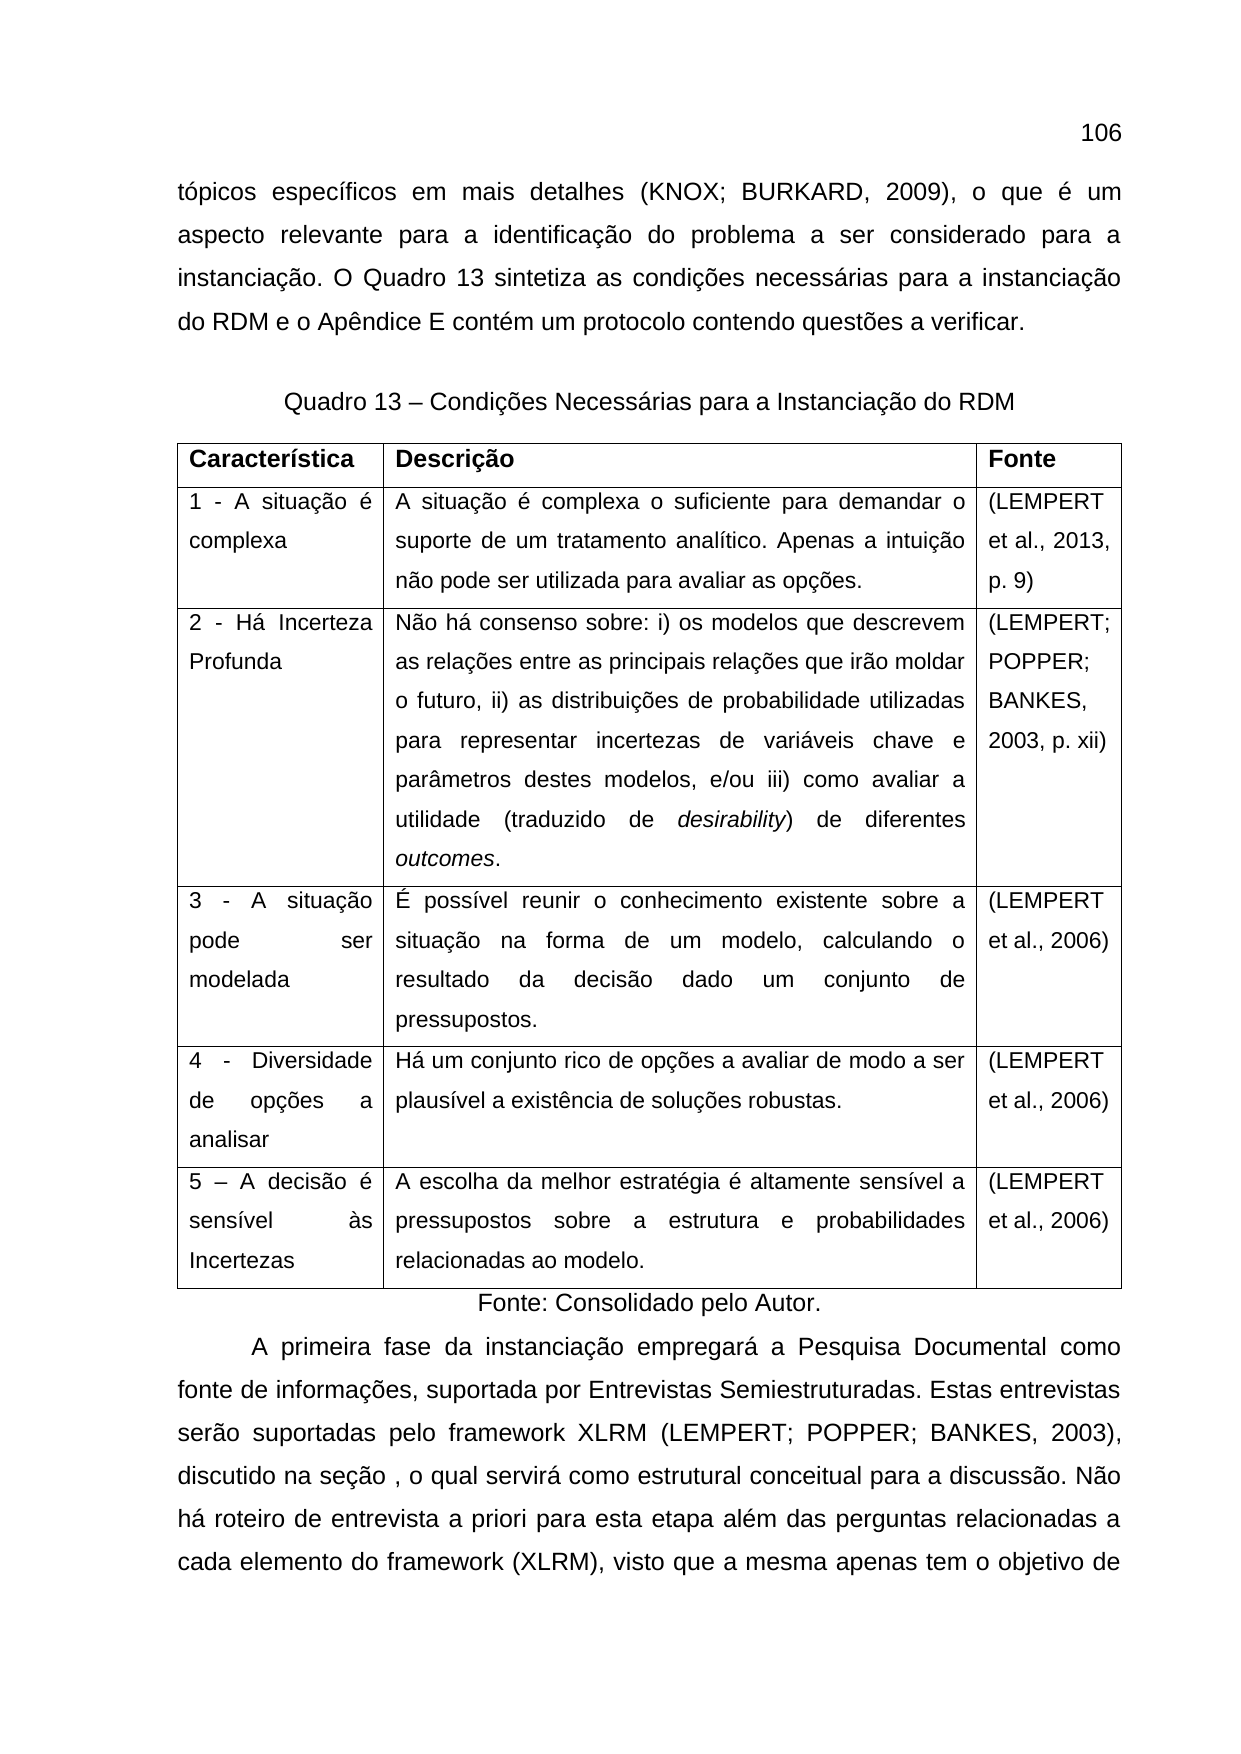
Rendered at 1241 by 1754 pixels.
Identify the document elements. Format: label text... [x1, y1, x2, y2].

table_cell É possível reunir o conhecimento existente sobre a situação na forma de um modelo, calculando o resultado da decisão dado um conjunto de pressupostos. [384, 887, 976, 1046]
text Fonte: Consolidado pelo Autor. [177, 1289, 1122, 1317]
table_cell 3 - A situação pode ser modelada [178, 887, 383, 1046]
table_header Característica [178, 444, 383, 487]
table_cell (LEMPERT et al., 2013, p. 9) [977, 488, 1121, 607]
table_header Descrição [384, 444, 976, 487]
table_cell (LEMPERT et al., 2006) [977, 1168, 1121, 1287]
table_cell Não há consenso sobre: i) os modelos que descrevem as relações entre as principais relações que irão moldar o futuro, ii) as distribuições de probabilidade utilizadas para representar incertezas de variáveis chave e parâmetros destes modelos, e/ou iii) como avaliar a utilidade (traduzido de desirability) de diferentes outcomes. [384, 609, 976, 886]
table_cell 1 - A situação é complexa [178, 488, 383, 607]
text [177, 1332, 1122, 1576]
table_cell 2 - Há Incerteza Profunda [178, 609, 383, 886]
text Quadro 13 – Condições Necessárias para a Instanciação do RDM [177, 387, 1122, 416]
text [177, 177, 1122, 335]
table_cell A escolha da melhor estratégia é altamente sensível a pressupostos sobre a estrutura e probabilidades relacionadas ao modelo. [384, 1168, 976, 1287]
table_cell (LEMPERT; POPPER; BANKES, 2003, p. xii) [977, 609, 1121, 886]
table_cell 4 - Diversidade de opções a analisar [178, 1047, 383, 1167]
table_cell (LEMPERT et al., 2006) [977, 1047, 1121, 1167]
table_header Fonte [977, 444, 1121, 487]
table_cell 5 – A decisão é sensível às Incertezas [178, 1168, 383, 1287]
table_cell A situação é complexa o suficiente para demandar o suporte de um tratamento analítico. Apenas a intuição não pode ser utilizada para avaliar as opções. [384, 488, 976, 607]
table_cell Há um conjunto rico de opções a avaliar de modo a ser plausível a existência de soluções robustas. [384, 1047, 976, 1167]
table_cell (LEMPERT et al., 2006) [977, 887, 1121, 1046]
